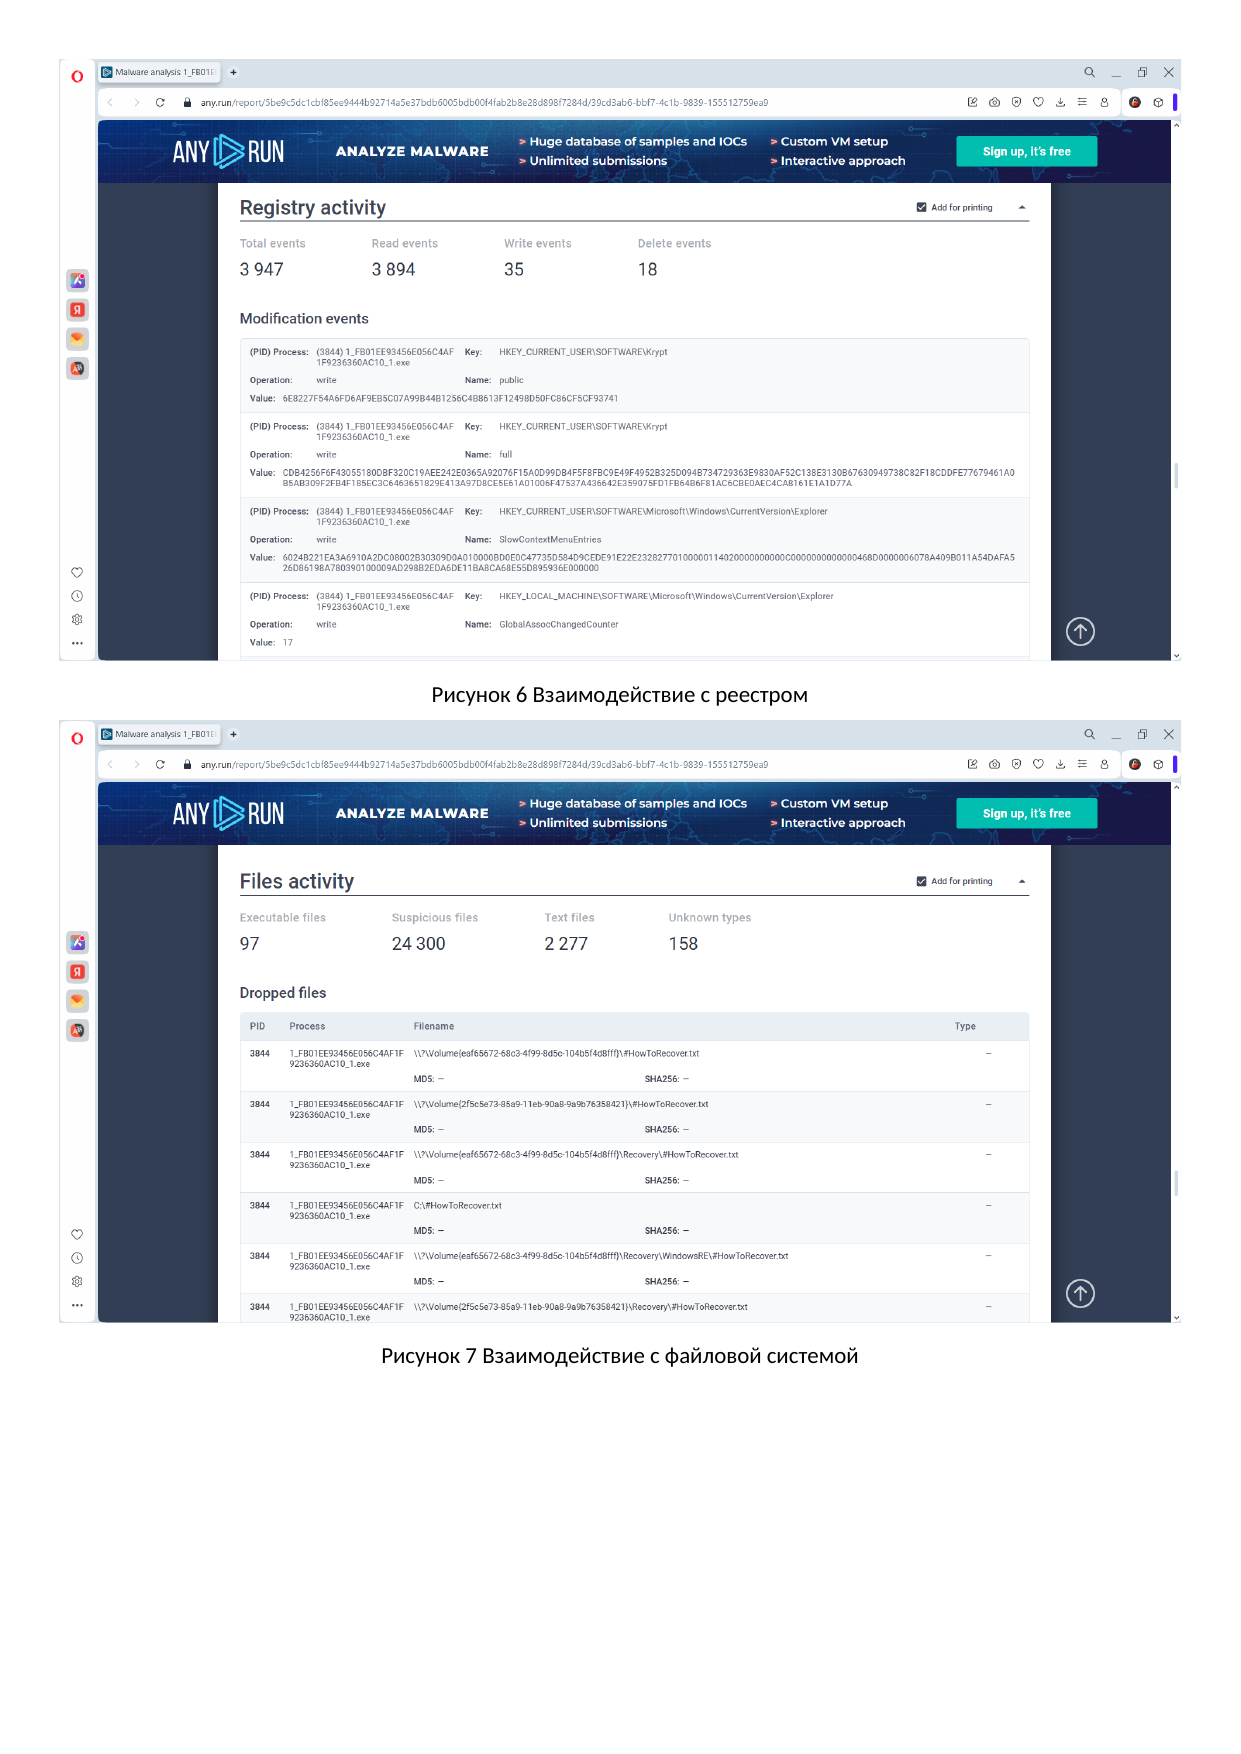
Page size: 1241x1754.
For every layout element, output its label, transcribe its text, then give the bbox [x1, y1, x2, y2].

text Рисунок 6 Взаимодействие с реестром [59, 680, 1181, 708]
picture [59, 720, 1182, 1323]
picture [59, 59, 1182, 661]
text Рисунок 7 Взаимодействие с файловой системой [59, 1341, 1181, 1369]
